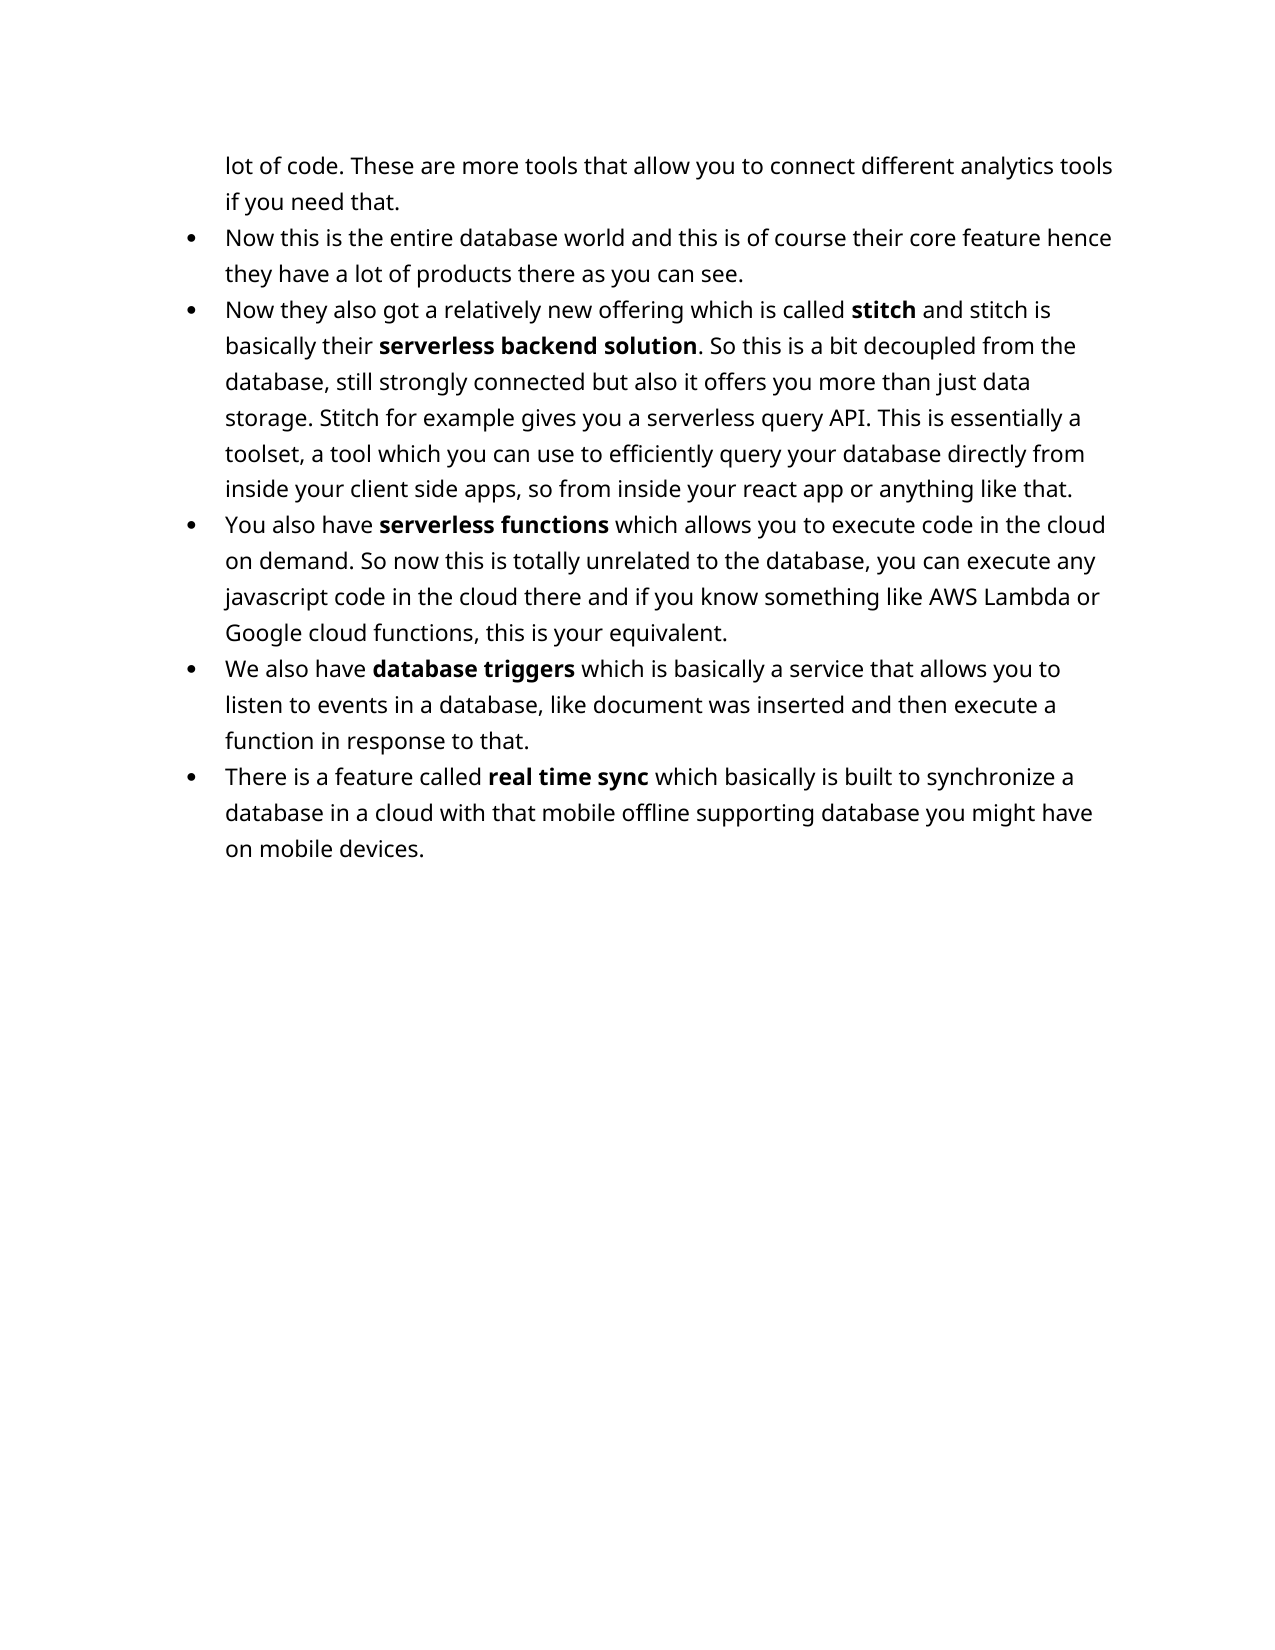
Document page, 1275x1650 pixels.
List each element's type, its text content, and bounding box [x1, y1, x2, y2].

list There is a feature called real time sync which basically is built to synchronize a database in a cloud with that mobile offline supporting database you might have on mobile devices. [187, 761, 1125, 864]
list We also have database triggers which is basically a service that allows you to listen to events in a database, like document was inserted and then execute a function in response to that. [187, 653, 1125, 756]
list You also have serverless functions which allows you to execute code in the cloud on demand. So now this is totally unrelated to the database, you can execute any javascript code in the cloud there and if you know something like AWS Lambda or Google cloud functions, this is your equivalent. [187, 509, 1125, 648]
list Now they also got a relatively new offering which is called stitch and stitch is basically their serverless backend solution. So this is a bit decoupled from the database, still strongly connected but also it offers you more than just data storage. Stitch for example gives you a serverless query API. This is essentially a toolset, a tool which you can use to efficiently query your database directly from inside your client side apps, so from inside your react app or anything like that. [187, 294, 1125, 505]
list Now this is the entire database world and this is of course their core feature hence they have a lot of products there as you can see. [187, 222, 1125, 289]
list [187, 150, 1125, 217]
